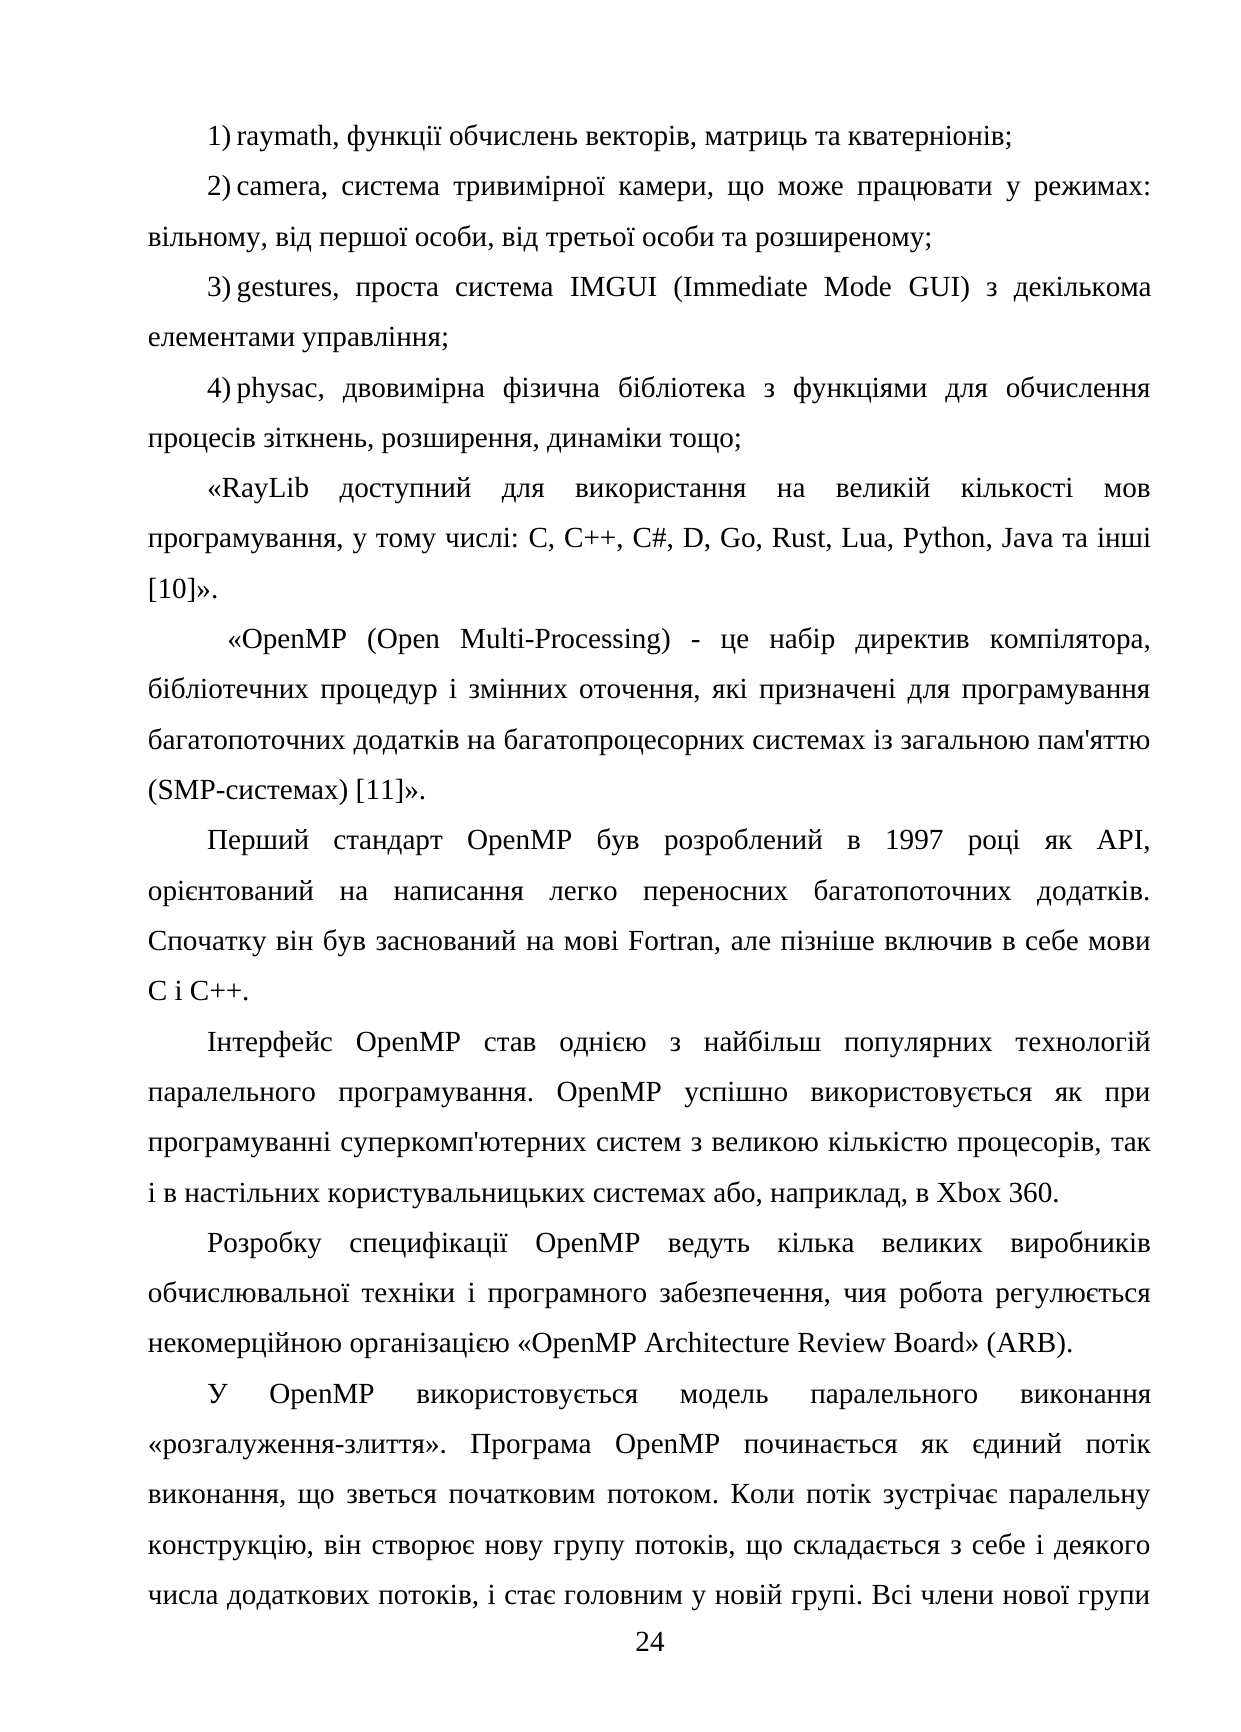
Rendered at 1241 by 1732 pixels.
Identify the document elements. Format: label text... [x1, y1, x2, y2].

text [148, 1376, 1152, 1611]
text «OpenMP (Open Multi-Processing) - це набір директив компілятора, бібліотечних процедур і змінних оточення, які призначені для програмування багатопоточних додатків на багатопроцесорних системах із загальною пам'яттю (SMP-системах) [11]». [148, 621, 1152, 806]
text Перший стандарт OpenMP був розроблений в 1997 році як API, орієнтований на написання легко переносних багатопоточних додатків. Спочатку він був заснований на мові Fortran, але пізніше включив в себе мови С і С++. [148, 822, 1152, 1007]
list gestures, проста система IMGUI (Immediate Mode GUI) з декількома елементами управління; [148, 269, 1152, 353]
list camera, система тривимірної камери, що може працювати у режимах: вільному, від першої особи, від третьої особи та розширеному; [148, 168, 1152, 252]
list raymath, функції обчислень векторів, матриць та кватерніонів; [148, 118, 1152, 152]
text Інтерфейс OpenMP став однією з найбільш популярних технологій паралельного програмування. OpenMP успішно використовується як при програмуванні суперкомп'ютерних систем з великою кількістю процесорів, так і в настільних користувальницьких системах або, наприклад, в Xbox 360. [148, 1024, 1152, 1208]
list physac, двовимірна фізична бібліотека з функціями для обчислення процесів зіткнень, розширення, динаміки тощо; [148, 370, 1152, 453]
text Розробку специфікації OpenMP ведуть кілька великих виробників обчислювальної техніки і програмного забезпечення, чия робота регулюється некомерційною організацією «OpenMP Architecture Review Board» (ARB). [148, 1225, 1152, 1359]
text «RayLib доступний для використання на великій кількості мов програмування, у тому числі: C, C++, C#, D, Go, Rust, Lua, Python, Java та інші [10]». [148, 470, 1152, 604]
